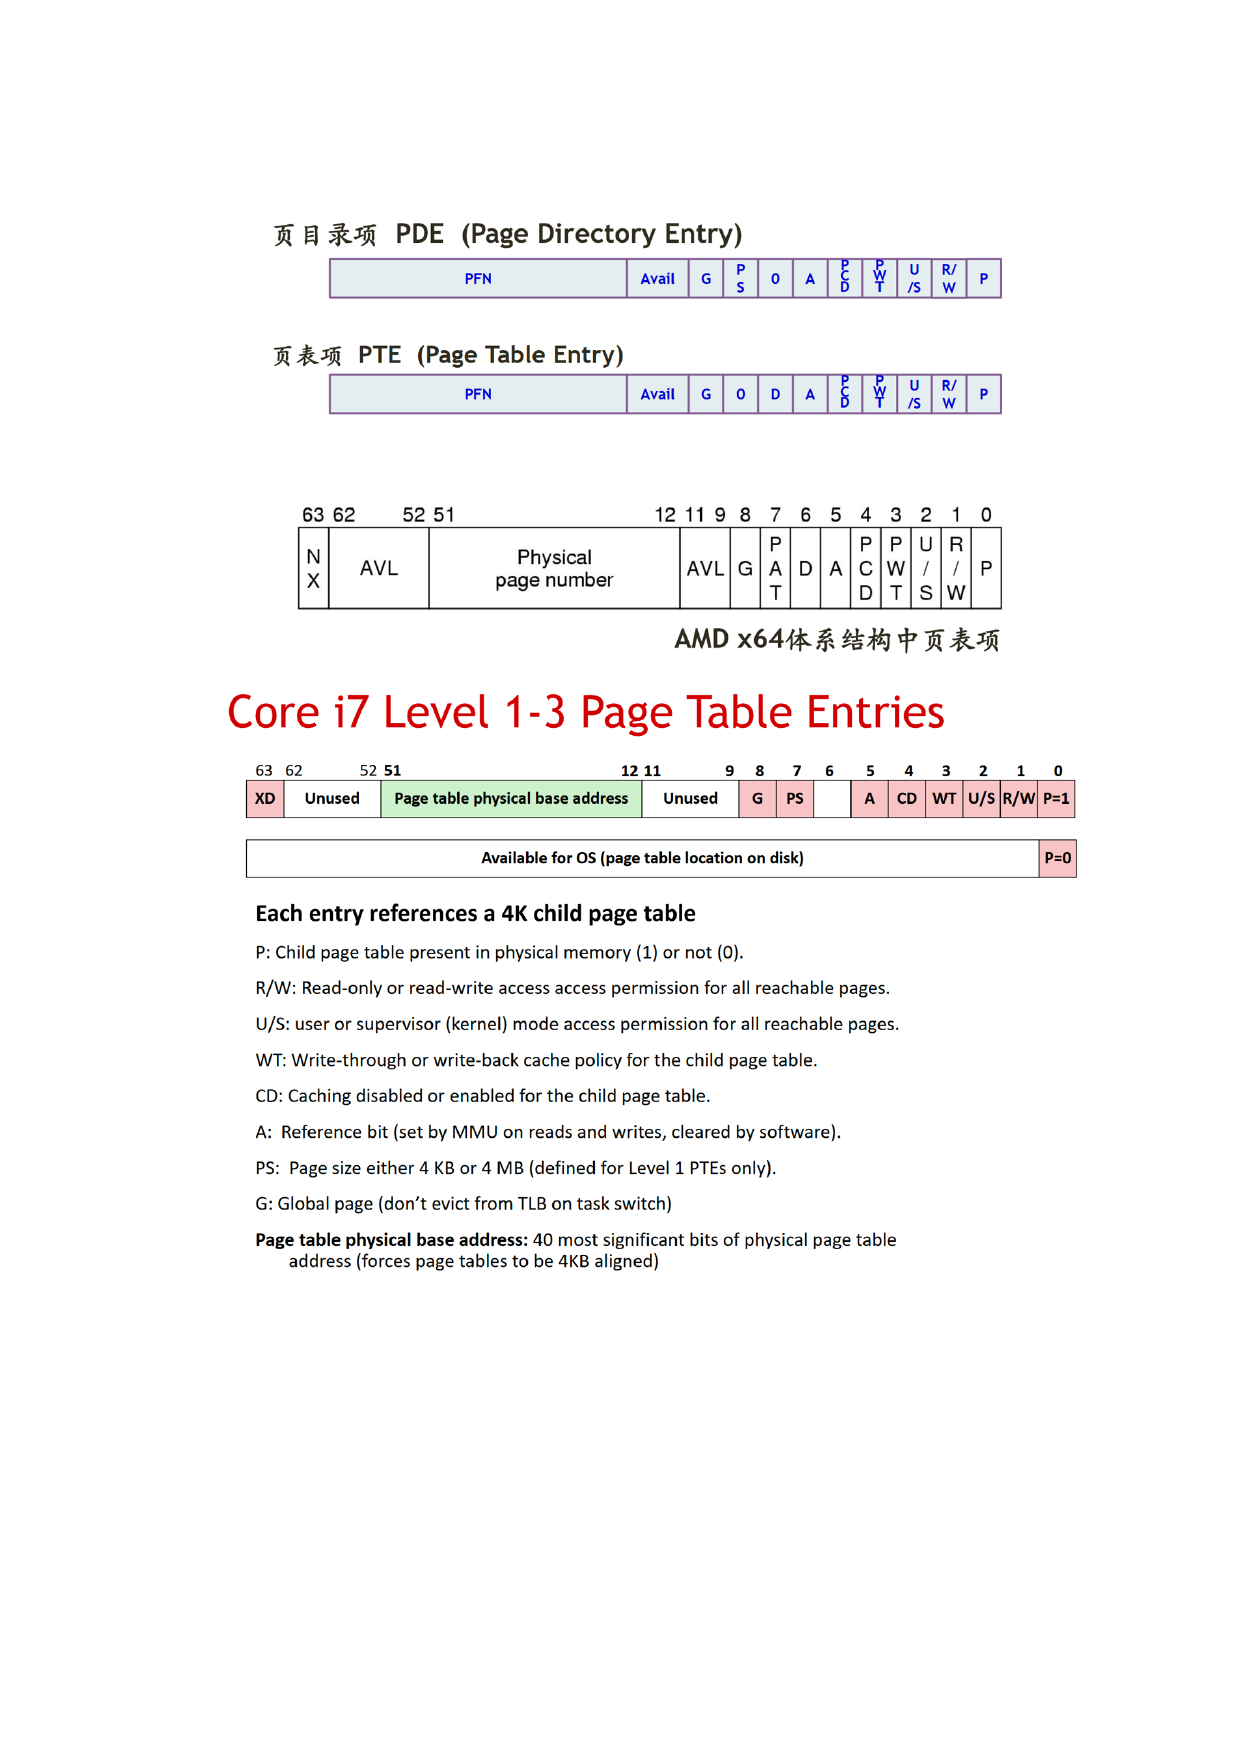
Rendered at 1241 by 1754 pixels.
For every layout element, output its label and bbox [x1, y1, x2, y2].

picture [215, 687, 1081, 1279]
picture [269, 217, 1006, 660]
